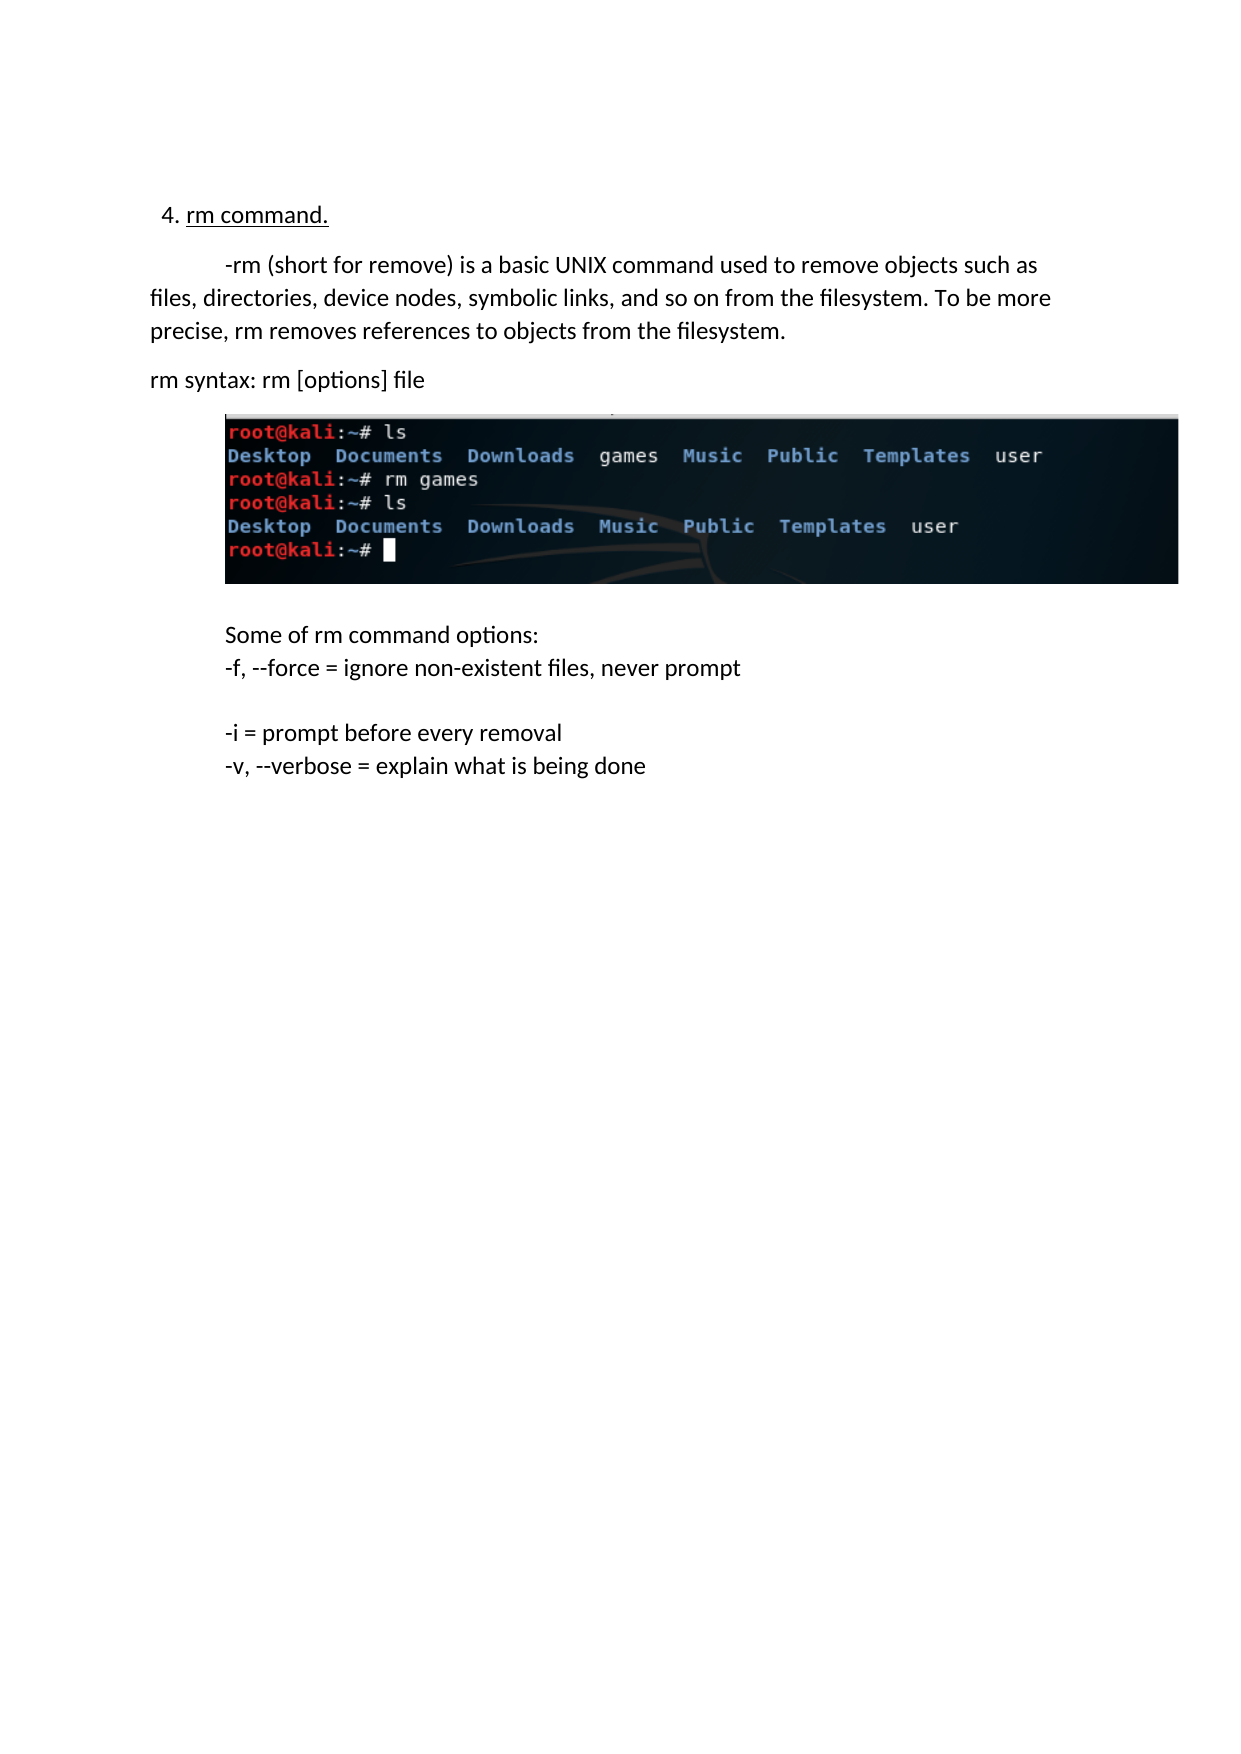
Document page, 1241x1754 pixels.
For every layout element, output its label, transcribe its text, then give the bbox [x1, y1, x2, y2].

text -rm (short for remove) is a basic UNIX command used to remove objects such as files, directories, device nodes, symbolic links, and so on from the filesystem. To be more precise, rm removes references to objects from the filesystem. [150, 249, 1090, 346]
list -v, --verbose = explain what is being done [225, 751, 1090, 781]
text 4. rm command. [150, 199, 1090, 230]
text rm syntax: rm [options] file [150, 364, 1090, 395]
list -i = prompt before every removal [225, 718, 1090, 748]
list Some of rm command options: [225, 619, 1090, 649]
picture [225, 414, 1179, 584]
list -f, --force = ignore non-existent files, never prompt [225, 652, 1090, 682]
